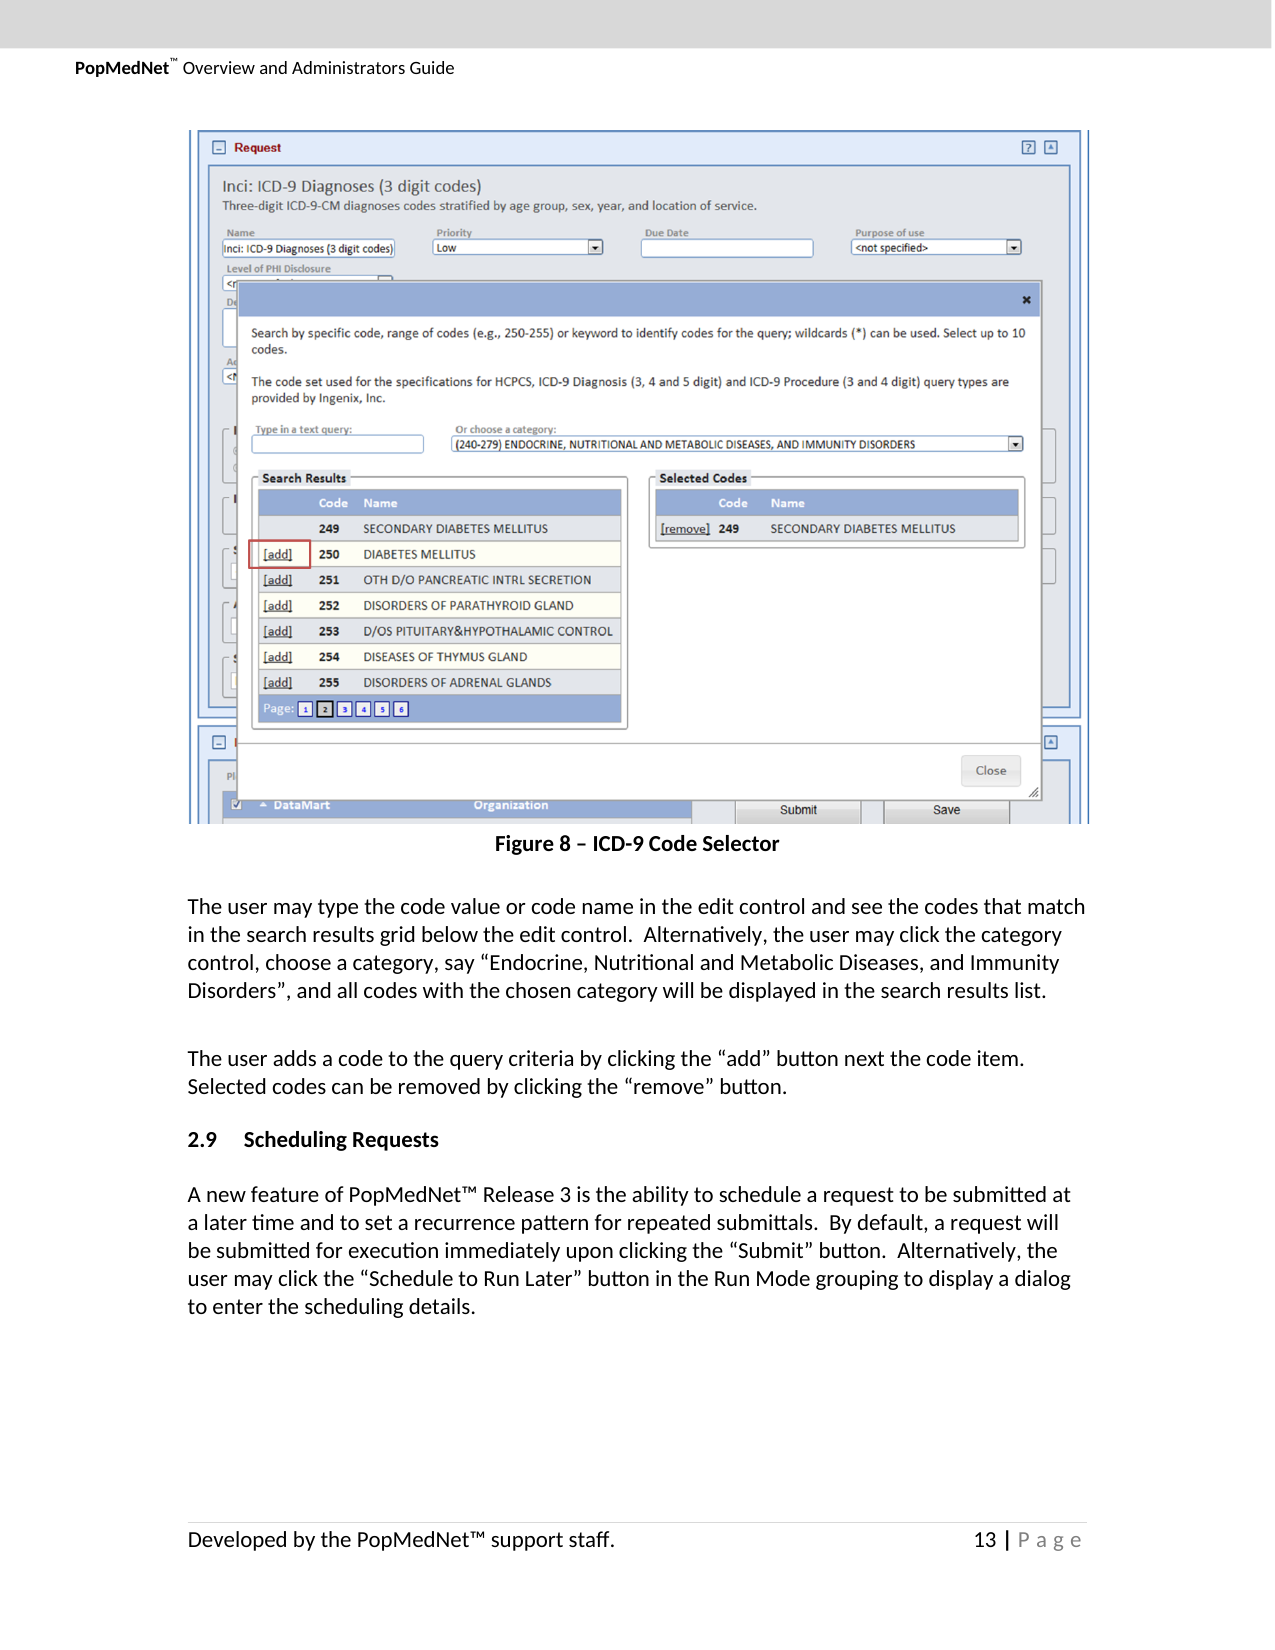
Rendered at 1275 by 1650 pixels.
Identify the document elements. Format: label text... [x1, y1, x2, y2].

text The user adds a code to the query criteria by clicking the “add” button next the code item. Selected codes can be removed by clicking the “remove” button. [187, 1044, 1087, 1101]
text A new feature of PopMedNet™ Release 3 is the ability to schedule a request to be submitted at a later time and to set a recurrence pattern for repeated submittals. By default, a request will be submitted for execution immediately upon clicking the “Submit” button. Alternatively, the user may click the “Schedule to Run Later” button in the Run Mode grouping to display a dialog to enter the scheduling details. [187, 1180, 1087, 1320]
picture [187, 130, 1090, 824]
text Figure 8 – ICD-9 Code Selector [187, 829, 1087, 858]
subtitle Scheduling Requests [187, 1126, 1087, 1153]
text The user may type the code value or code name in the edit control and see the codes that match in the search results grid below the edit control. Alternatively, the user may click the category control, choose a category, say “Endocrine, Nutritional and Metabolic Diseases, and Immunity Disorders”, and all codes with the chosen category will be displayed in the search results list. [187, 892, 1087, 1004]
